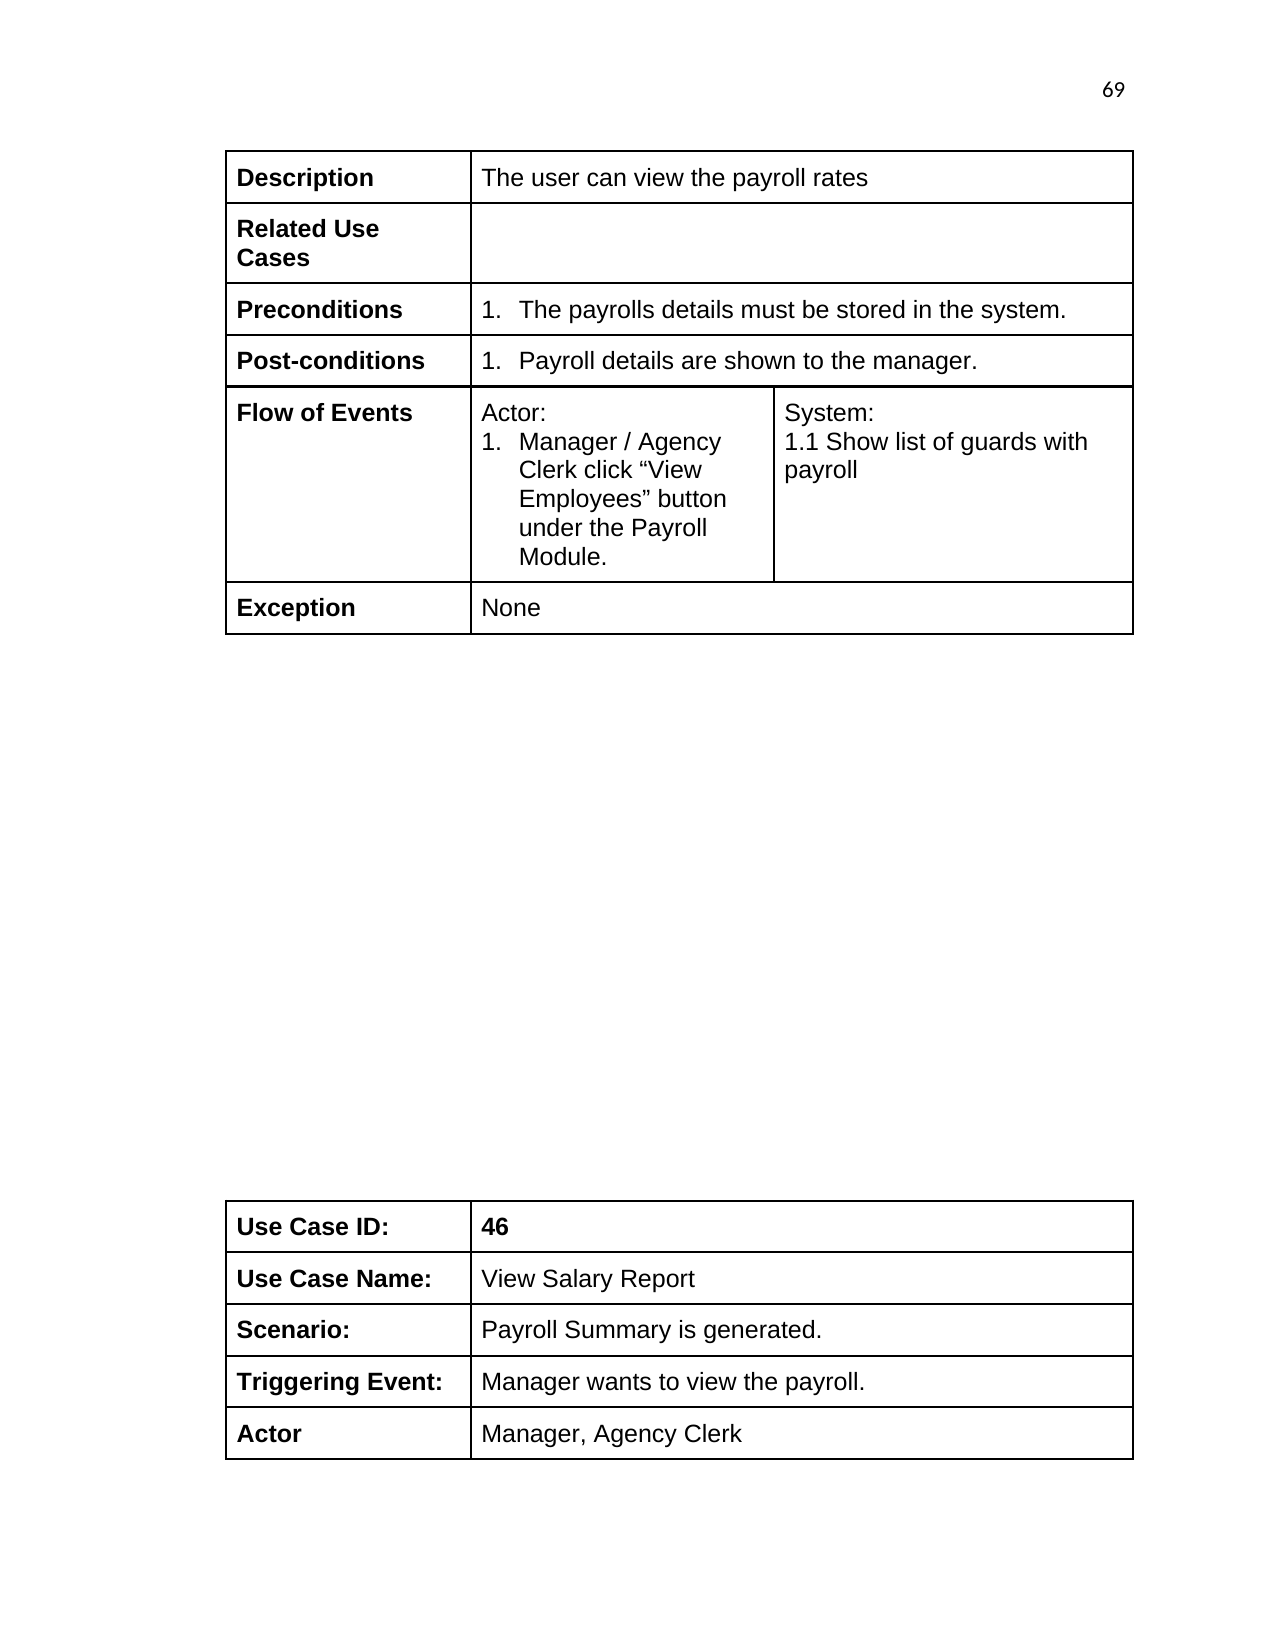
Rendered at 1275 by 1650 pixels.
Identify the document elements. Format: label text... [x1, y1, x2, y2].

table_cell Exception [227, 583, 470, 632]
table_cell Actor [227, 1408, 470, 1458]
table_cell Flow of Events [227, 388, 470, 581]
table_cell Payroll details are shown to the manager. [472, 336, 1132, 385]
table_cell Manager wants to view the payroll. [472, 1357, 1132, 1406]
table_cell Description [227, 152, 470, 202]
table_cell System: 1.1 Show list of guards with payroll [775, 388, 1132, 581]
table_cell None [472, 583, 1132, 632]
table_header Use Case ID: [227, 1202, 470, 1251]
table_cell The user can view the payroll rates [472, 152, 1132, 202]
table_header 46 [472, 1202, 1132, 1251]
table_cell Preconditions [227, 284, 470, 334]
table_cell Scenario: [227, 1305, 470, 1354]
table_cell Related Use Cases [227, 204, 470, 282]
table_cell Actor: Manager / Agency Clerk click “View Employees” button under the Payroll Module. [472, 388, 773, 581]
table_cell [472, 204, 1132, 282]
table_cell Triggering Event: [227, 1357, 470, 1406]
table_cell The payrolls details must be stored in the system. [472, 284, 1132, 334]
table_cell Payroll Summary is generated. [472, 1305, 1132, 1354]
table_cell View Salary Report [472, 1253, 1132, 1303]
table_cell Manager, Agency Clerk [472, 1408, 1132, 1458]
table_cell Use Case Name: [227, 1253, 470, 1303]
table_cell Post-conditions [227, 336, 470, 385]
